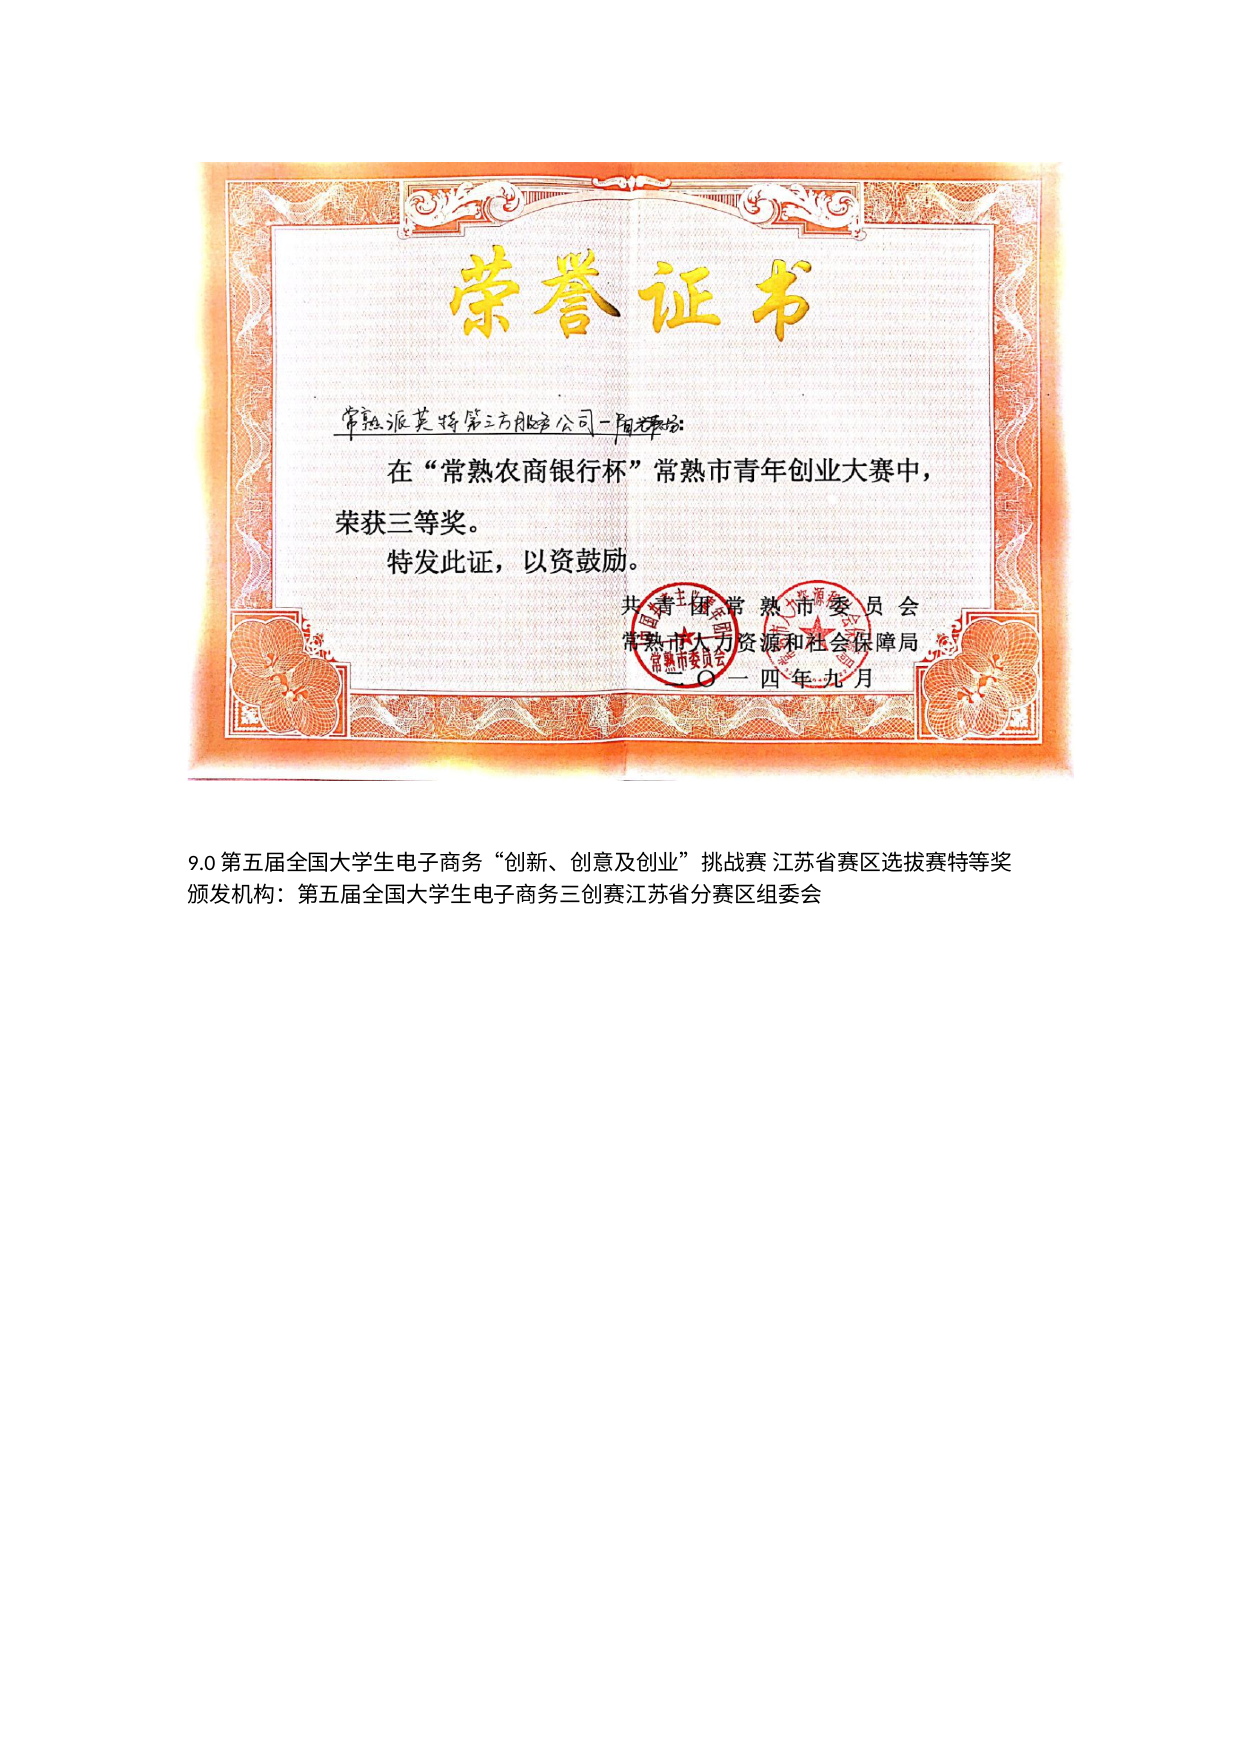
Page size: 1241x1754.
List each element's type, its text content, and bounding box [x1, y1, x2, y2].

text 颁发机构：第五届全国大学生电子商务三创赛江苏省分赛区组委会 [187, 877, 1053, 909]
text 9.0 第五届全国大学生电子商务“创新、创意及创业”挑战赛 江苏省赛区选拔赛特等奖 [187, 844, 1053, 877]
picture [189, 162, 1073, 781]
